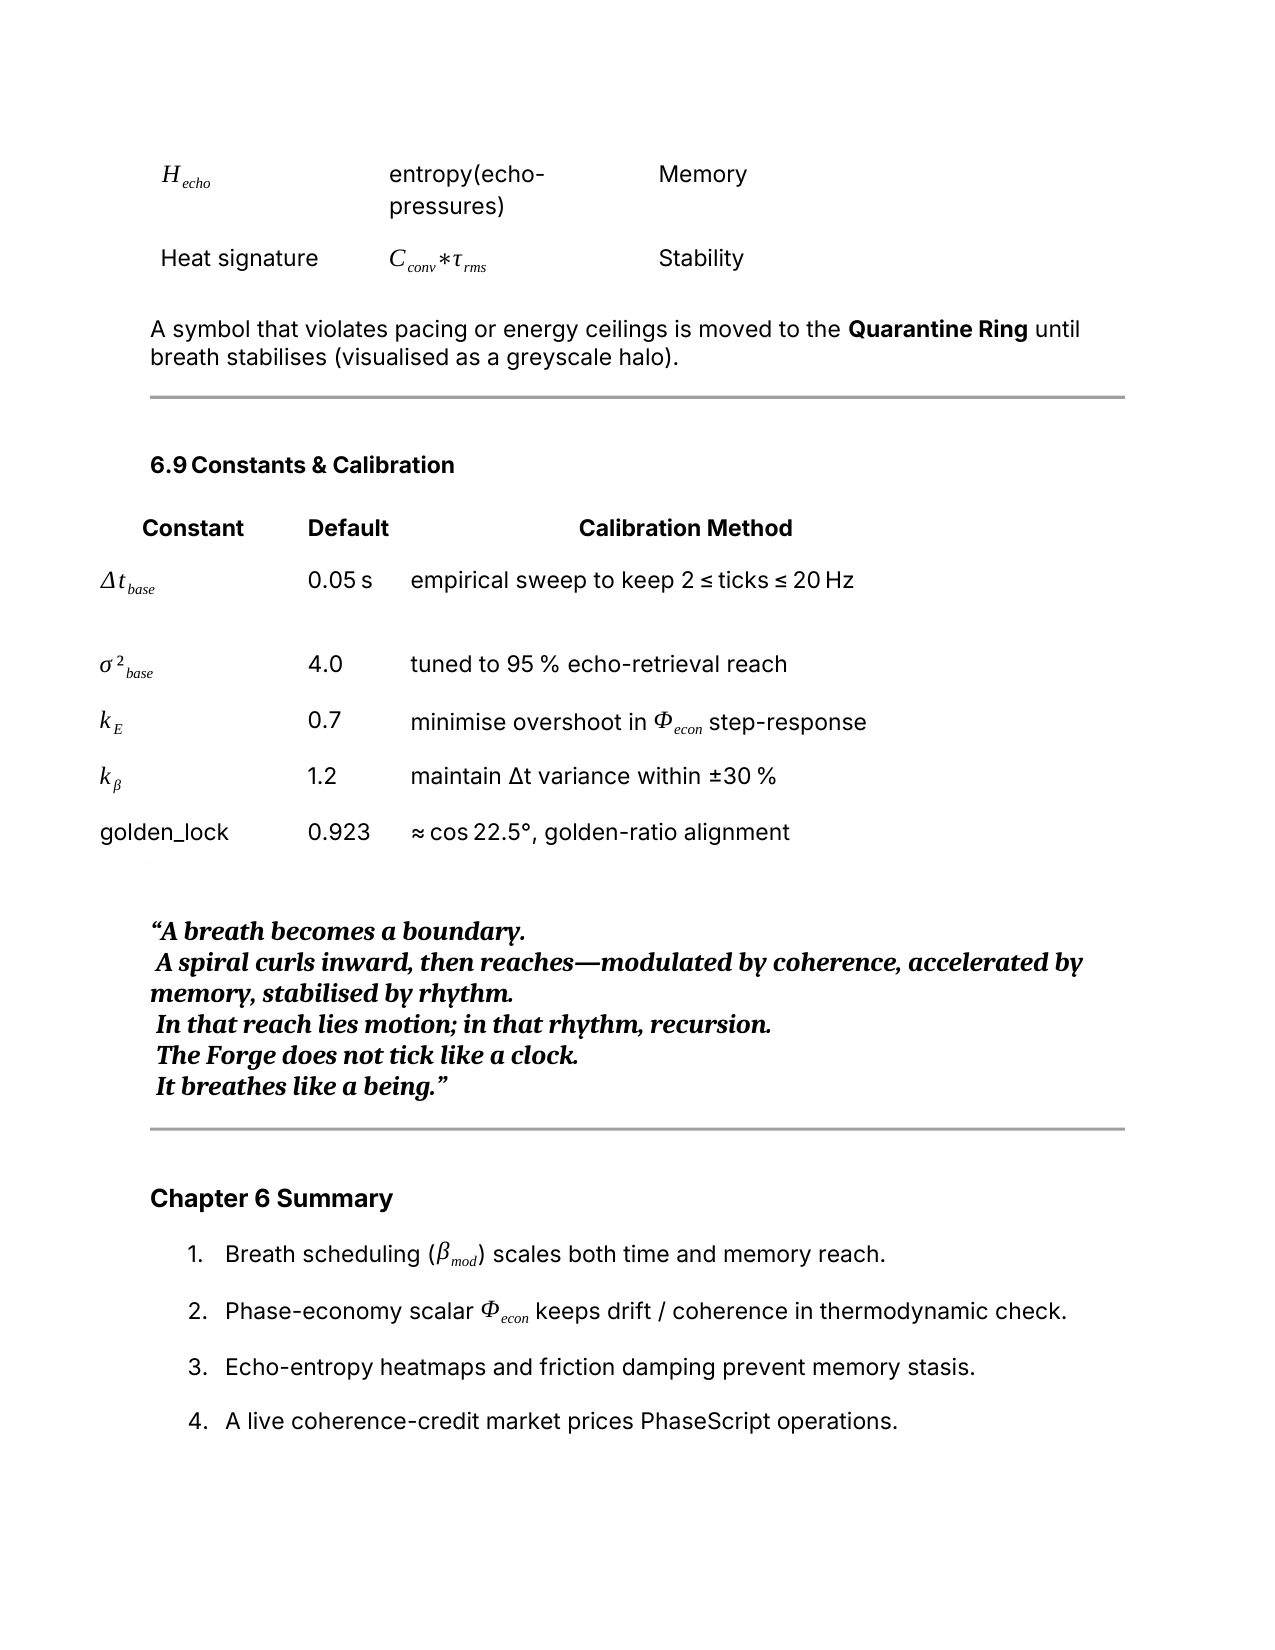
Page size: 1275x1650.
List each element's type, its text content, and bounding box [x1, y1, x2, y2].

table_cell minimise overshoot in step‑response [400, 696, 972, 752]
text 6.9 Constants & Calibration [150, 451, 1125, 478]
table_cell [150, 150, 378, 234]
list Phase‑economy scalar keeps drift / coherence in thermodynamic check. [187, 1296, 1125, 1353]
table_cell [379, 234, 648, 290]
table_cell [89, 640, 297, 696]
table_cell maintain Δt variance within ±30 % [400, 752, 972, 808]
table_cell 0.923 [297, 808, 400, 861]
table_cell [89, 752, 297, 808]
table_cell Stability [648, 234, 825, 290]
table_header Calibration Method [400, 504, 972, 556]
table_cell 1.2 [297, 752, 400, 808]
table_cell golden_lock [89, 808, 297, 861]
table_cell 0.7 [297, 696, 400, 752]
table_cell Memory [648, 150, 825, 234]
table_header Constant [89, 504, 297, 556]
table_cell [89, 556, 297, 640]
table_header Default [297, 504, 400, 556]
text A symbol that violates pacing or energy ceilings is moved to the Quarantine Ring until breath stabilises (visualised as a greyscale halo). [150, 315, 1125, 371]
list Breath scheduling () scales both time and memory reach. [187, 1238, 1125, 1296]
subtitle Chapter 6 Summary [150, 1183, 1125, 1213]
table_cell ≈ cos 22.5°, golden‑ratio alignment [400, 808, 972, 861]
table_cell Heat signature [150, 234, 378, 290]
table_cell [89, 696, 297, 752]
table_cell empirical sweep to keep 2 ≤ ticks ≤ 20 Hz [400, 556, 972, 640]
table_cell entropy(echo-pressures) [379, 150, 648, 234]
table_cell tuned to 95 % echo‑retrieval reach [400, 640, 972, 696]
list Echo‑entropy heatmaps and friction damping prevent memory stasis. [187, 1353, 1125, 1407]
table_cell 0.05 s [297, 556, 400, 640]
list A live coherence‑credit market prices PhaseScript operations. [187, 1407, 1125, 1462]
table_cell 4.0 [297, 640, 400, 696]
text “A breath becomes a boundary. A spiral curls inward, then reaches—modulated by coherence, accelerated by memory, stabilised by rhythm. In that reach lies motion; in that rhythm, recursion. The Forge does not tick like a clock. It breathes like a being.” [150, 916, 1125, 1103]
